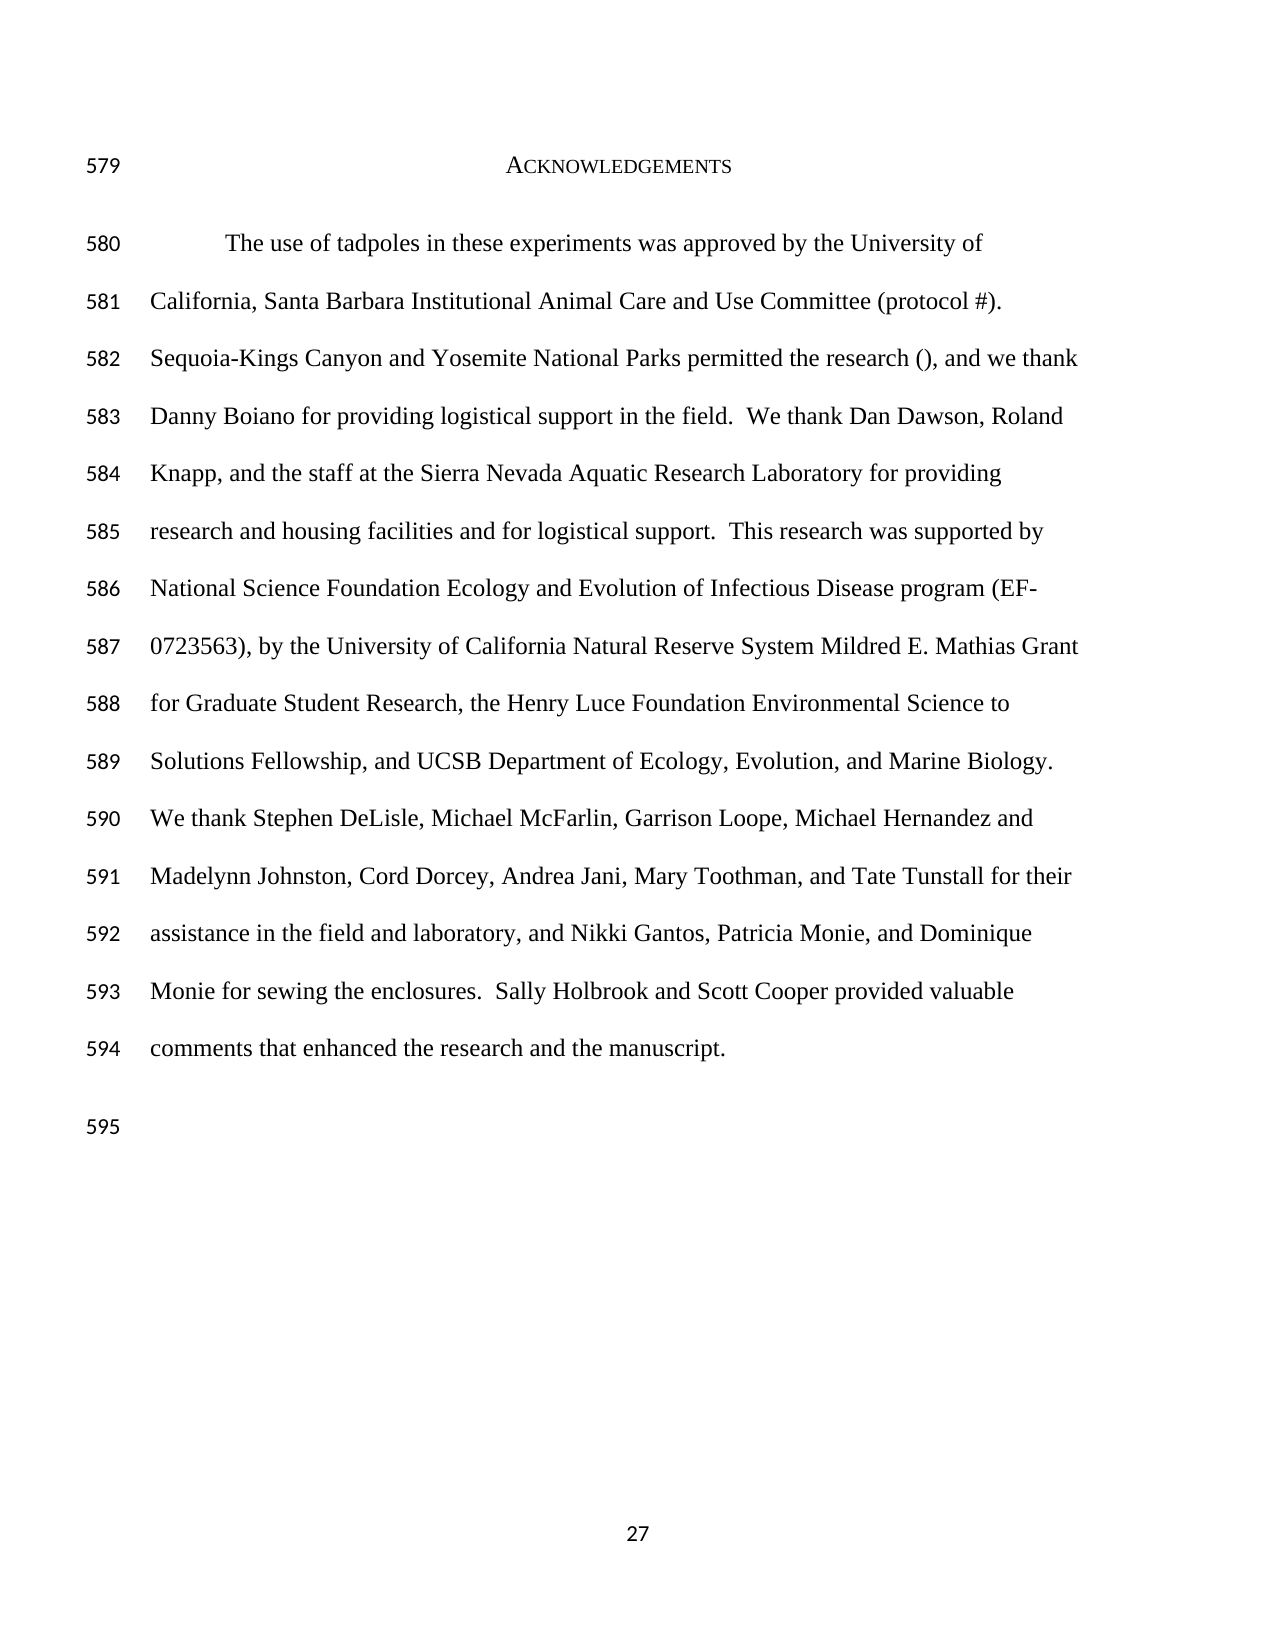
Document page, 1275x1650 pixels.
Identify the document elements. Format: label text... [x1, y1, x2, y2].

text Acknowledgements [150, 150, 1087, 179]
text The use of tadpoles in these experiments was approved by the University of California, Santa Barbara Institutional Animal Care and Use Committee (protocol #). Sequoia-Kings Canyon and Yosemite National Parks permitted the research (), and we thank Danny Boiano for providing logistical support in the field. We thank Dan Dawson, Roland Knapp, and the staff at the Sierra Nevada Aquatic Research Laboratory for providing research and housing facilities and for logistical support. This research was supported by National Science Foundation Ecology and Evolution of Infectious Disease program (EF-0723563), by the University of California Natural Reserve System Mildred E. Mathias Grant for Graduate Student Research, the Henry Luce Foundation Environmental Science to Solutions Fellowship, and UCSB Department of Ecology, Evolution, and Marine Biology. We thank Stephen DeLisle, Michael McFarlin, Garrison Loope, Michael Hernandez and Madelynn Johnston, Cord Dorcey, Andrea Jani, Mary Toothman, and Tate Tunstall for their assistance in the field and laboratory, and Nikki Gantos, Patricia Monie, and Dominique Monie for sewing the enclosures. Sally Holbrook and Scott Cooper provided valuable comments that enhanced the research and the manuscript. [150, 228, 1087, 1062]
